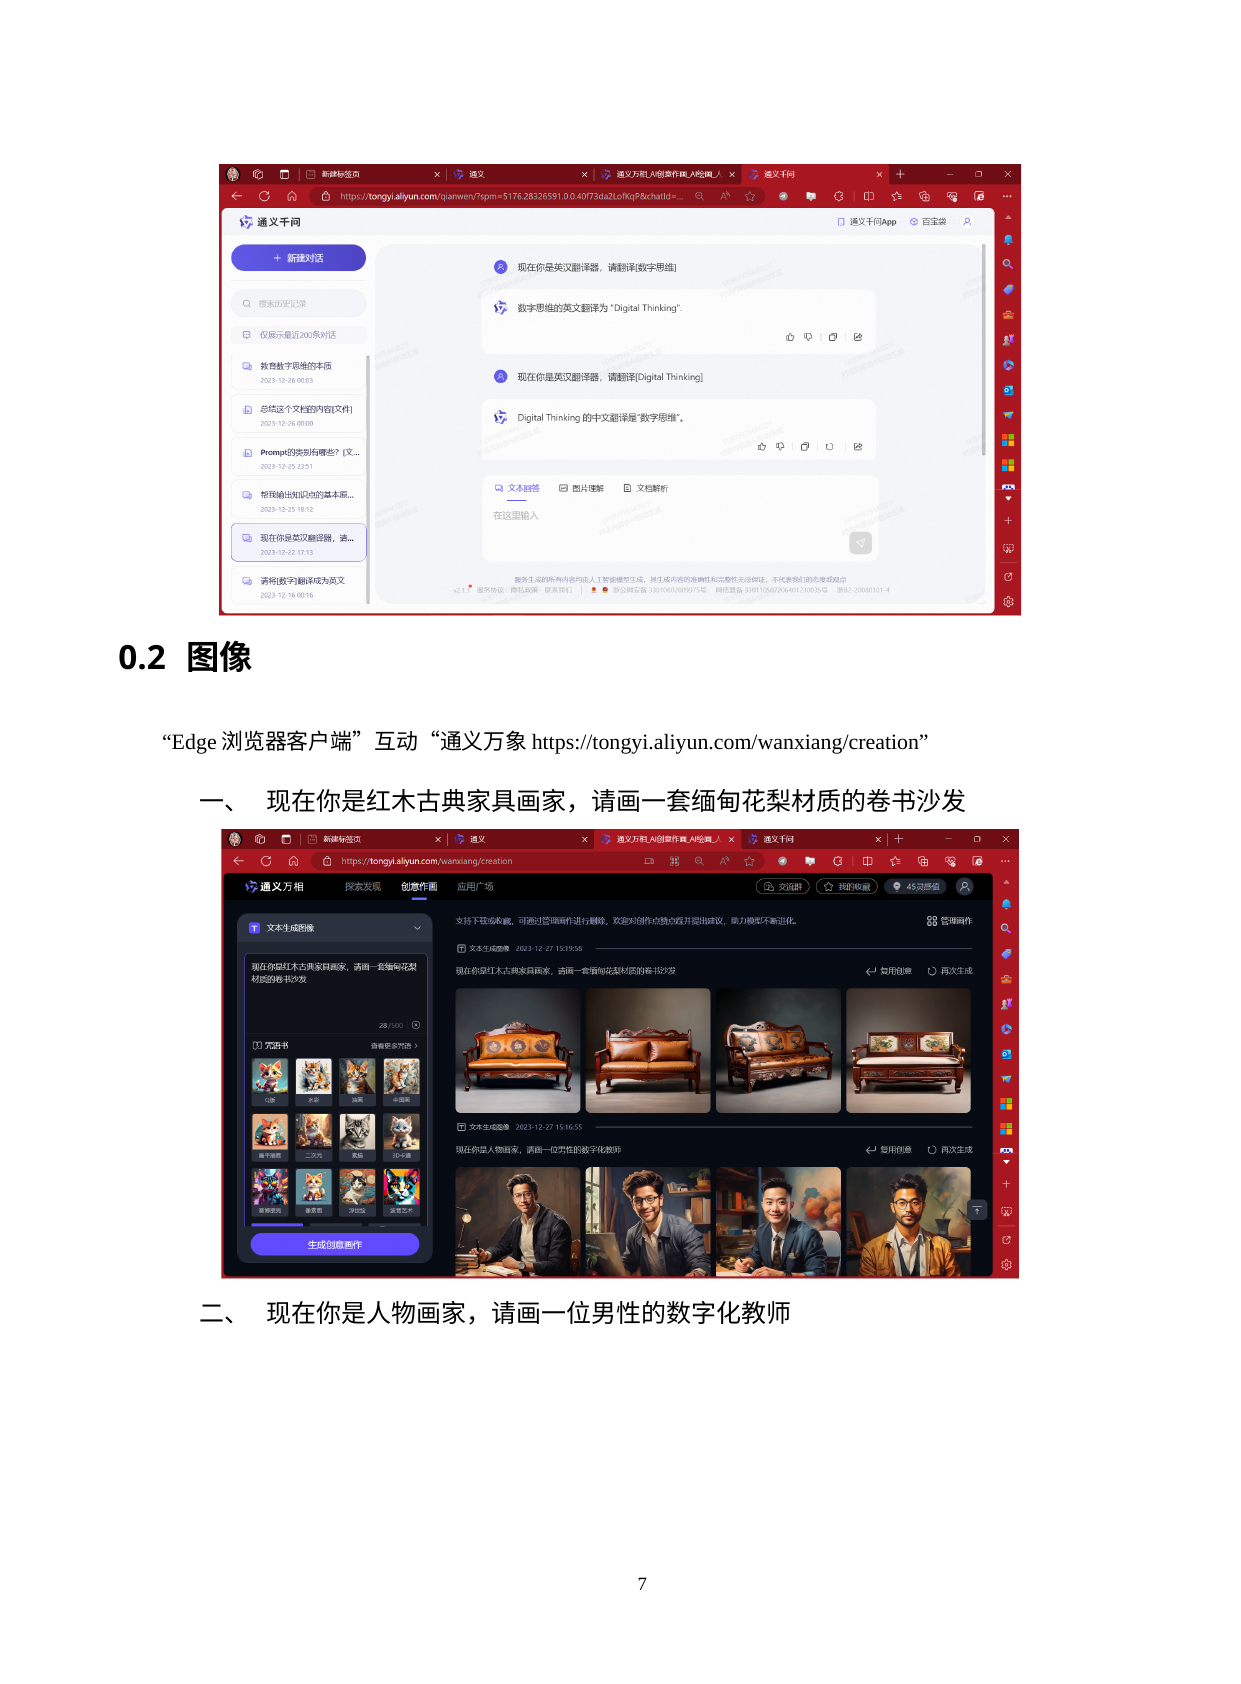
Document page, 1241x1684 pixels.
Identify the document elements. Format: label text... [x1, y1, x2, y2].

list 现在你是红木古典家具画家，请画一套缅甸花梨材质的卷书沙发 [199, 769, 1122, 830]
subtitle 图像 [118, 631, 1122, 679]
text “Edge浏览器客户端”互动“通义万象https://tongyi.aliyun.com/wanxiang/creation” [118, 709, 1122, 769]
picture [219, 164, 1022, 616]
list 现在你是人物画家，请画一位男性的数字化教师 [199, 1281, 1122, 1342]
picture [221, 829, 1019, 1279]
